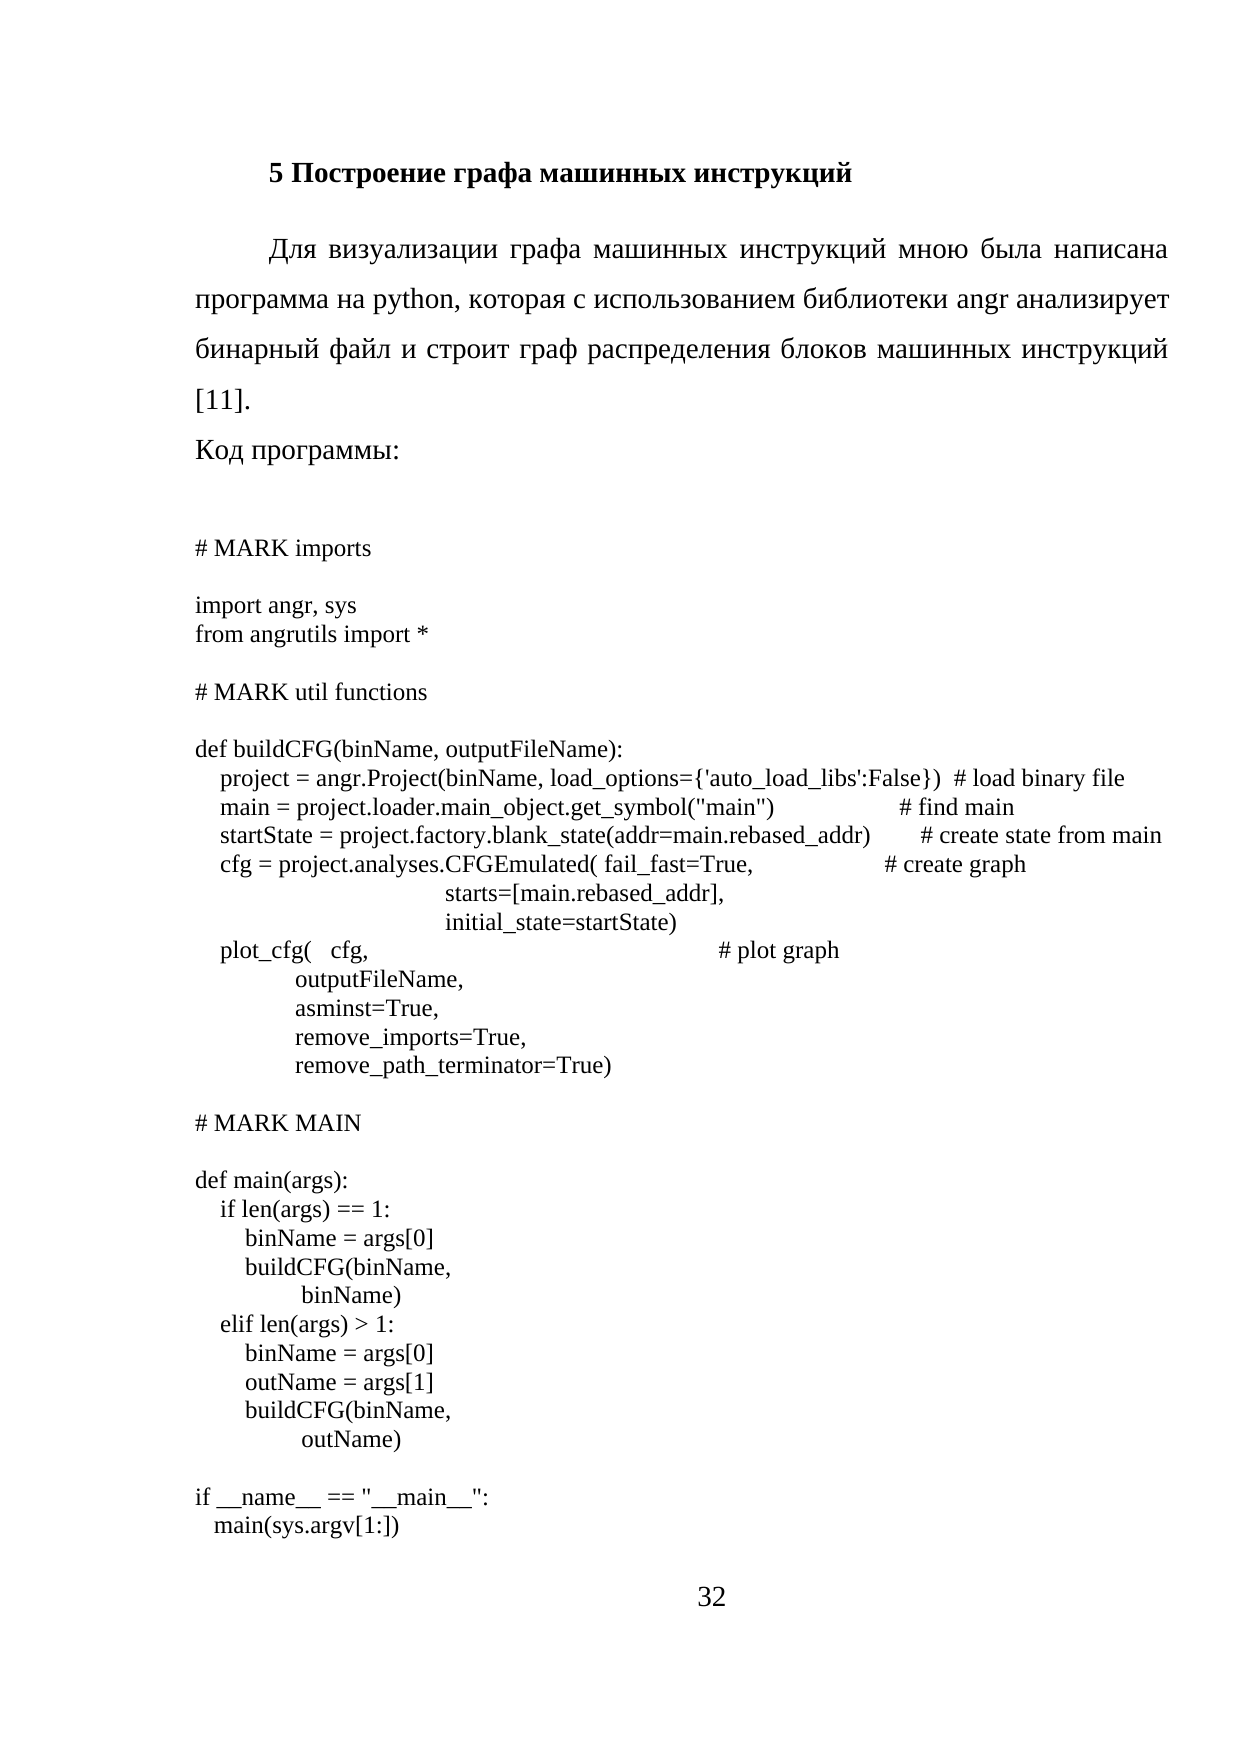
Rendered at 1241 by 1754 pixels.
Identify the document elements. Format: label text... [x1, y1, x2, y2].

text Для визуализации графа машинных инструкций мною была написана программа на python, которая с использованием библиотеки angr анализирует бинарный файл и строит граф распределения блоков машинных инструкций [11]. [195, 231, 1169, 415]
text # MARK imports [195, 533, 1169, 562]
text if __name__ == "__main__": [195, 1482, 1169, 1510]
text main(sys.argv[1:]) [195, 1510, 1169, 1539]
text binName = args[0] [195, 1223, 1169, 1252]
text startState = project.factory.blank_state(addr=main.rebased_addr) # create state from main [195, 820, 1169, 849]
text outputFileName, [195, 964, 1169, 993]
text buildCFG(binName, [195, 1252, 1169, 1280]
text import angr, sys [195, 590, 1169, 619]
text if len(args) == 1: [195, 1194, 1169, 1223]
text cfg = project.analyses.CFGEmulated( fail_fast=True, # create graph [195, 849, 1169, 878]
text binName) [195, 1280, 1169, 1309]
text starts=[main.rebased_addr], [195, 878, 1169, 907]
text asminst=True, [195, 993, 1169, 1022]
text initial_state=startState) [195, 907, 1169, 935]
text buildCFG(binName, [195, 1395, 1169, 1424]
text from angrutils import * [195, 619, 1169, 648]
text Код программы: [195, 432, 1169, 466]
text project = angr.Project(binName, load_options={'auto_load_libs':False}) # load binary file [195, 763, 1169, 792]
text outName = args[1] [195, 1367, 1169, 1395]
text # MARK util functions [195, 677, 1169, 705]
text main = project.loader.main_object.get_symbol("main") # find main [195, 792, 1169, 820]
subtitle Построение графа машинных инструкций [269, 156, 1169, 189]
text plot_cfg( cfg, # plot graph [195, 935, 1169, 964]
text elif len(args) > 1: [195, 1309, 1169, 1338]
text # MARK MAIN [195, 1108, 1169, 1137]
text remove_path_terminator=True) [195, 1050, 1169, 1079]
text def buildCFG(binName, outputFileName): [195, 734, 1169, 763]
text def main(args): [195, 1165, 1169, 1194]
text outName) [195, 1424, 1169, 1453]
text remove_imports=True, [195, 1022, 1169, 1050]
text binName = args[0] [195, 1338, 1169, 1367]
